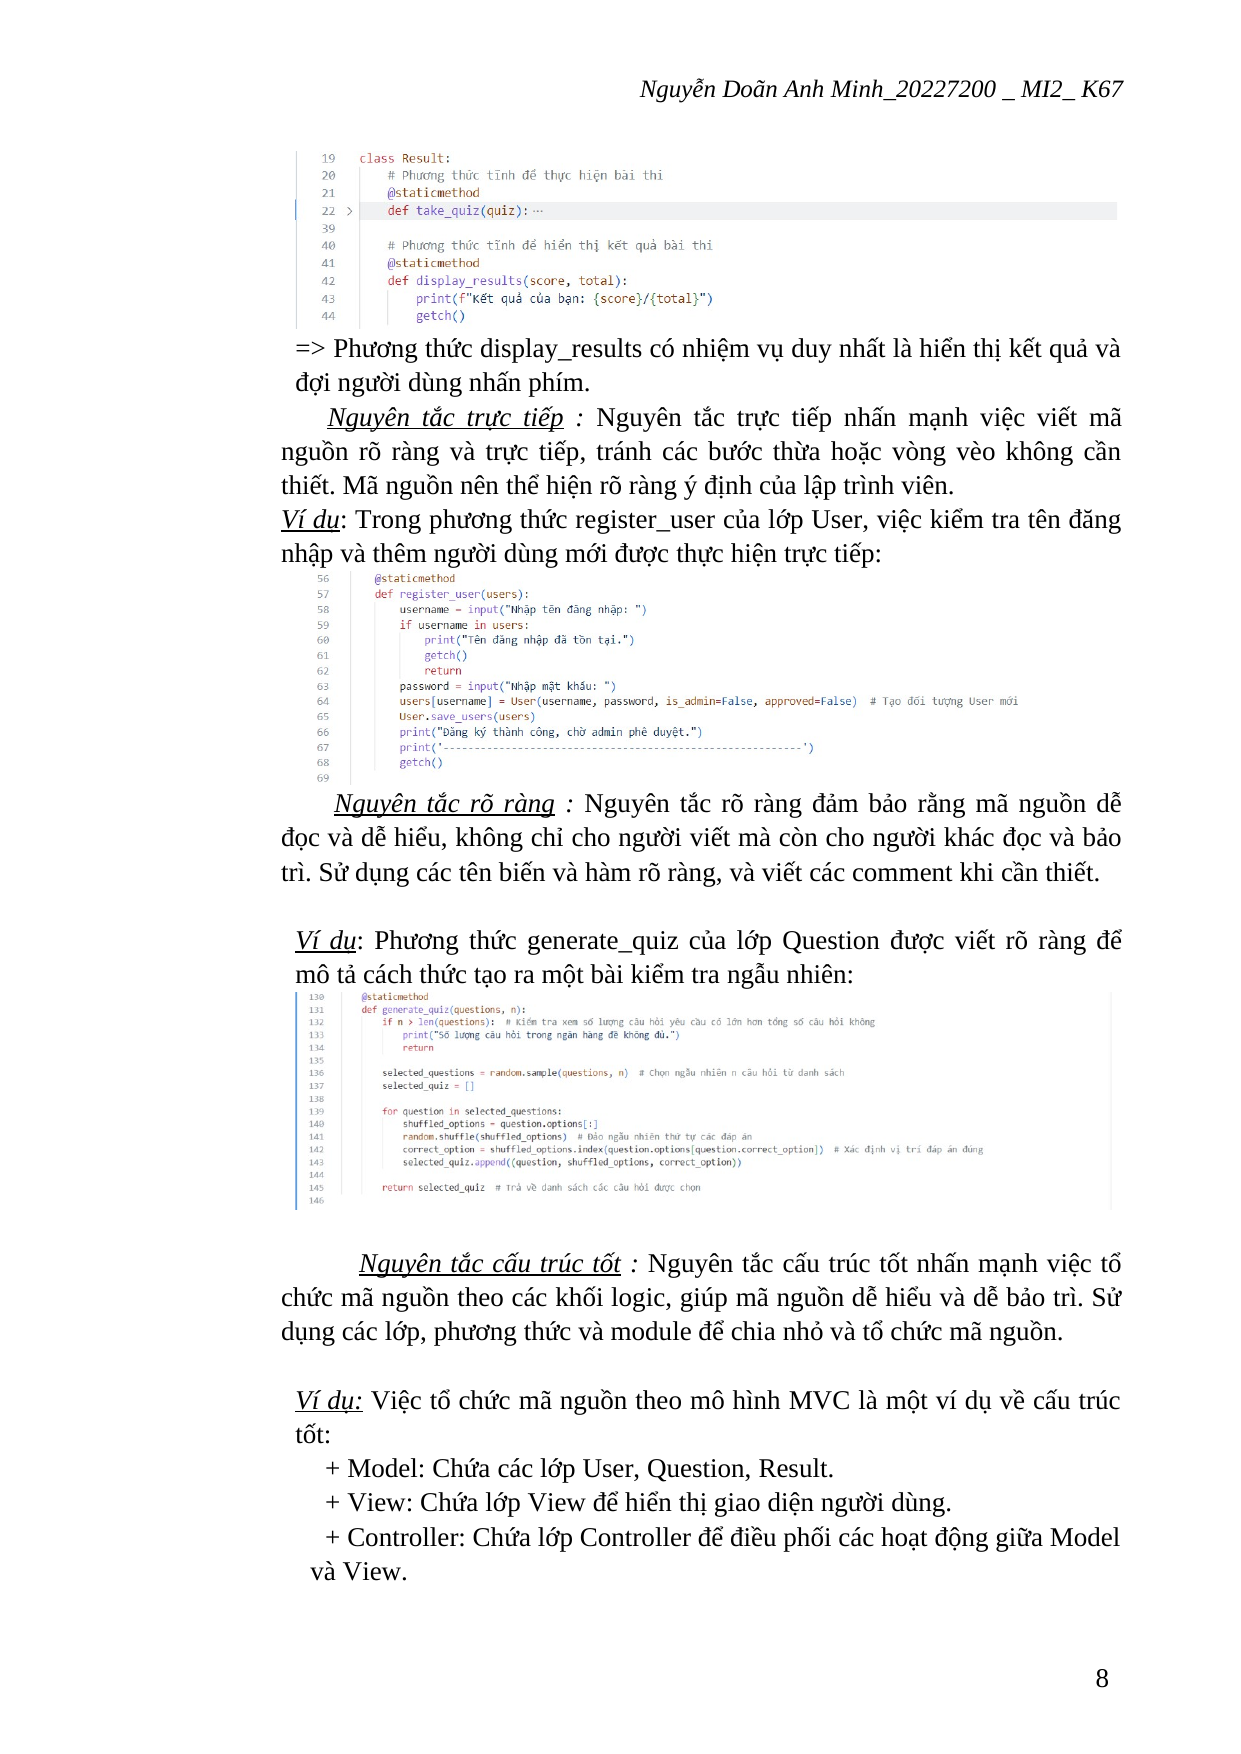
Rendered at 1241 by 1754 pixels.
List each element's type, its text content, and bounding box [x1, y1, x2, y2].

text Ví dụ: Phương thức generate_quiz của lớp Question được viết rõ ràng để mô tả cách thức tạo ra một bài kiểm tra ngẫu nhiên: [295, 924, 1122, 989]
text Ví dụ: Việc tổ chức mã nguồn theo mô hình MVC là một ví dụ về cấu trúc tốt: [295, 1384, 1146, 1449]
text + Model: Chứa các lớp User, Question, Result. [325, 1452, 1146, 1483]
text Nguyên tắc trực tiếp : Nguyên tắc trực tiếp nhấn mạnh việc viết mã nguồn rõ ràng và trực tiếp, tránh các bước thừa hoặc vòng vèo không cần thiết. Mã nguồn nên thể hiện rõ ràng ý định của lập trình viên. [281, 401, 1122, 500]
text + View: Chứa lớp View để hiển thị giao diện người dùng. [325, 1486, 1146, 1517]
text Ví dụ: Trong phương thức register_user của lớp User, việc kiểm tra tên đăng nhập và thêm người dùng mới được thực hiện trực tiếp: [281, 503, 1122, 568]
picture [295, 992, 1112, 1210]
text + Controller: Chứa lớp Controller để điều phối các hoạt động giữa Model và View. [310, 1521, 1123, 1586]
text => Phương thức display_results có nhiệm vụ duy nhất là hiển thị kết quả và đợi người dùng nhấn phím. [295, 332, 1122, 398]
picture [295, 151, 1118, 329]
text Nguyên tắc cấu trúc tốt : Nguyên tắc cấu trúc tốt nhấn mạnh việc tổ chức mã nguồn theo các khối logic, giúp mã nguồn dễ hiểu và dễ bảo trì. Sử dụng các lớp, phương thức và module để chia nhỏ và tổ chức mã nguồn. [281, 1247, 1122, 1346]
picture [317, 571, 1018, 785]
text Nguyên tắc rõ ràng : Nguyên tắc rõ ràng đảm bảo rằng mã nguồn dễ đọc và dễ hiểu, không chỉ cho người viết mà còn cho người khác đọc và bảo trì. Sử dụng các tên biến và hàm rõ ràng, và viết các comment khi cần thiết. [281, 787, 1123, 887]
